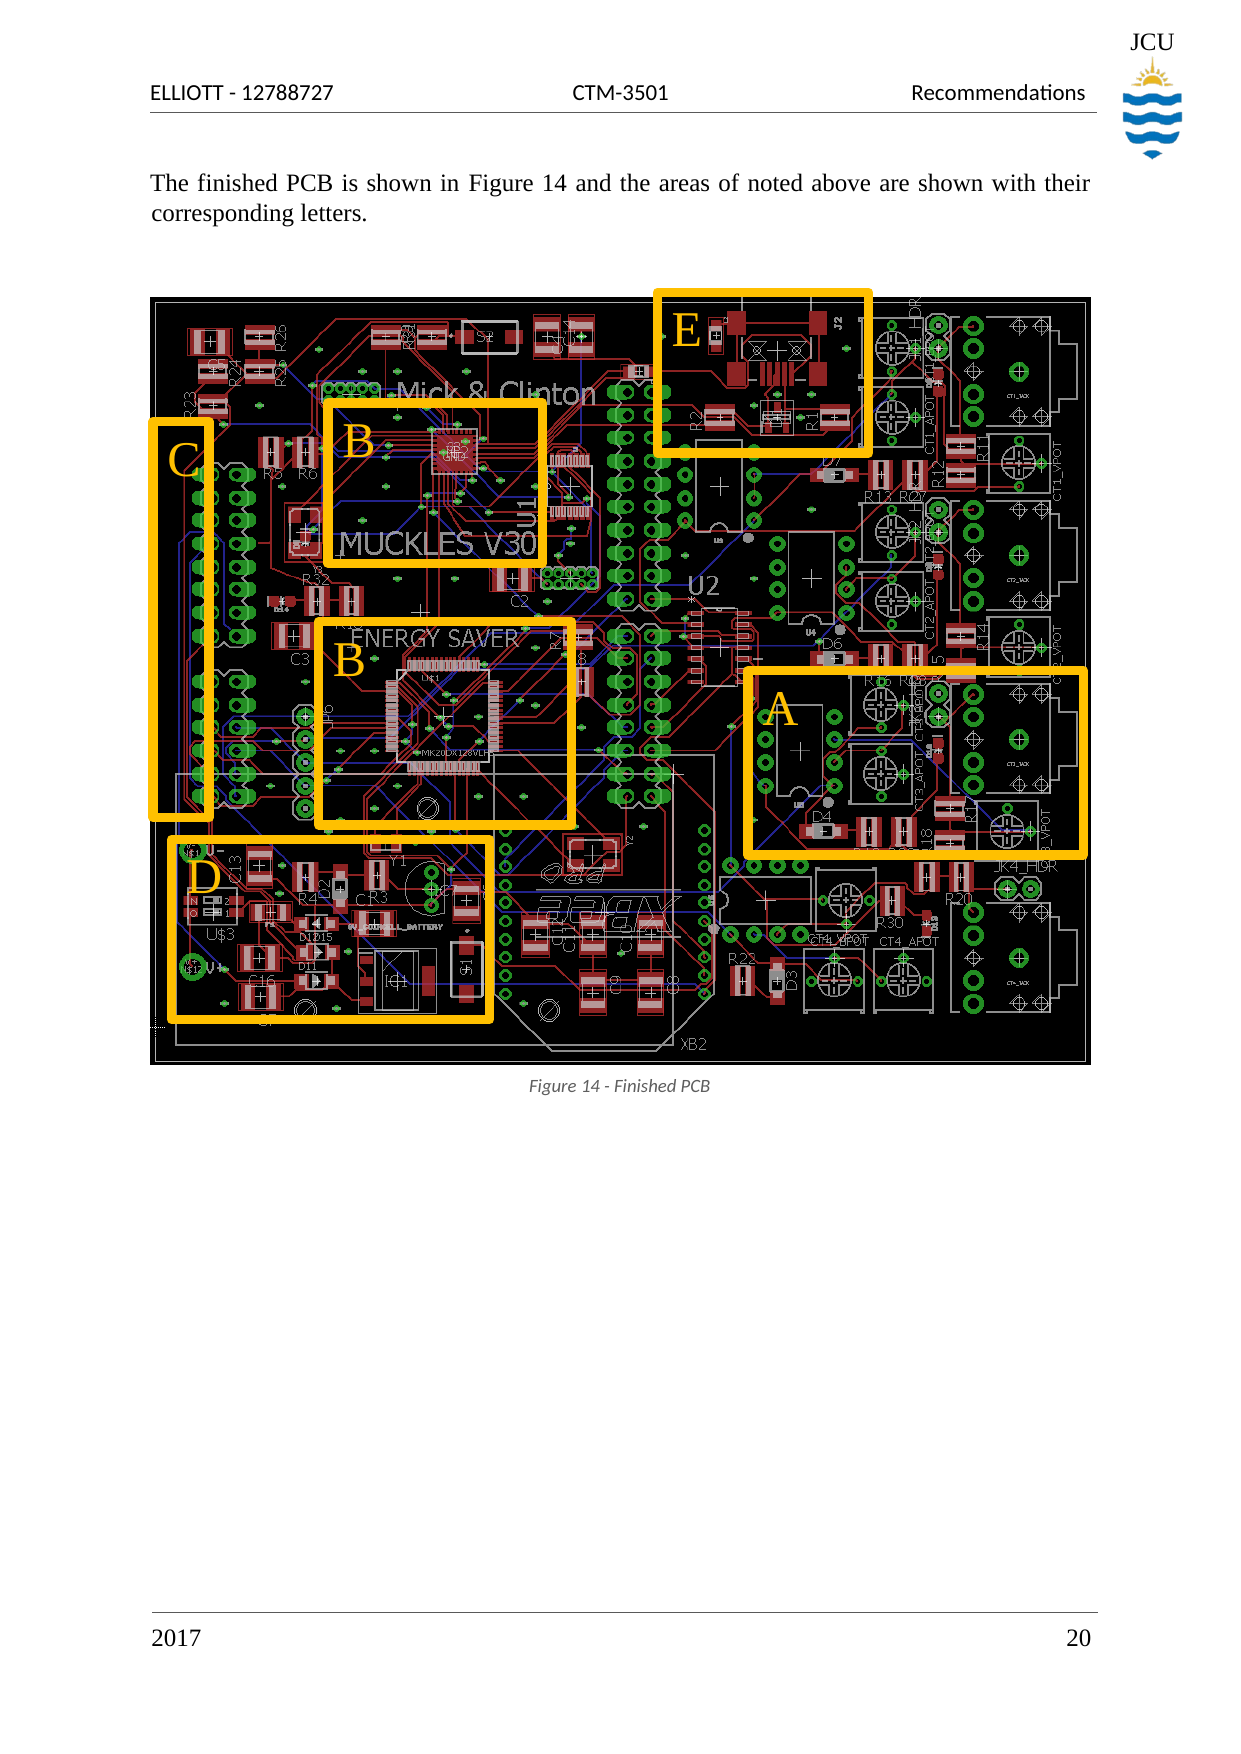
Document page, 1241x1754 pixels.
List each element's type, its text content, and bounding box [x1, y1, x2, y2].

picture [662, 297, 864, 448]
picture [158, 426, 204, 813]
text The finished PCB is shown in Figure 14 and the areas of noted above are shown with their corresponding letters. [150, 168, 1091, 227]
picture [1118, 53, 1188, 165]
picture [150, 297, 1091, 1065]
